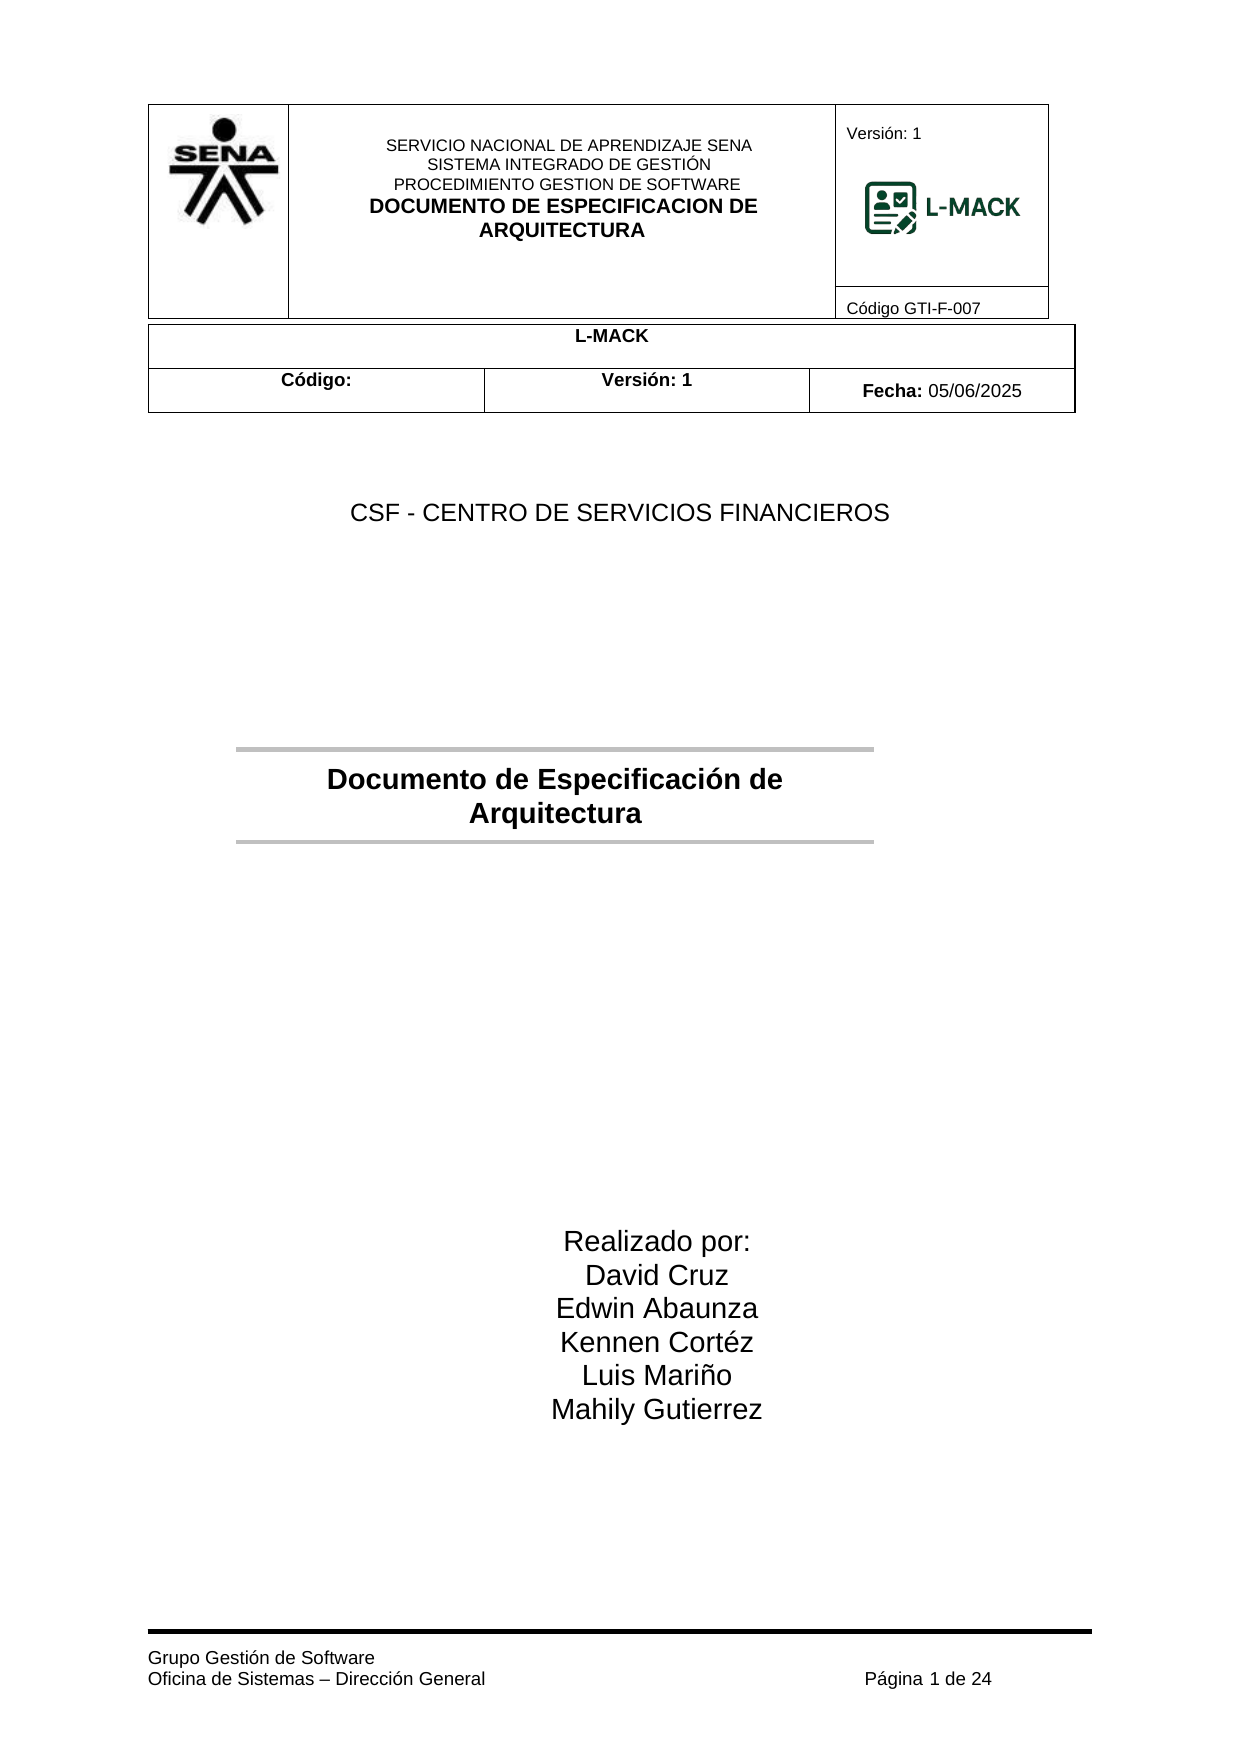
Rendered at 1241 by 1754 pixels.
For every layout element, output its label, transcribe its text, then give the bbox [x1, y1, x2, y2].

text Edwin Abaunza [148, 1291, 1092, 1325]
text CSF - CENTRO DE SERVICIOS FINANCIEROS [148, 498, 1092, 527]
text Luis Mariño [148, 1358, 1092, 1392]
text David Cruz [148, 1258, 1092, 1291]
text Kennen Cortéz [148, 1325, 1092, 1358]
text Documento de Especificación de Arquitectura [236, 752, 874, 840]
picture [167, 114, 281, 229]
text Realizado por: [148, 1224, 1092, 1258]
picture [846, 143, 1036, 267]
text Mahily Gutierrez [148, 1392, 1092, 1426]
